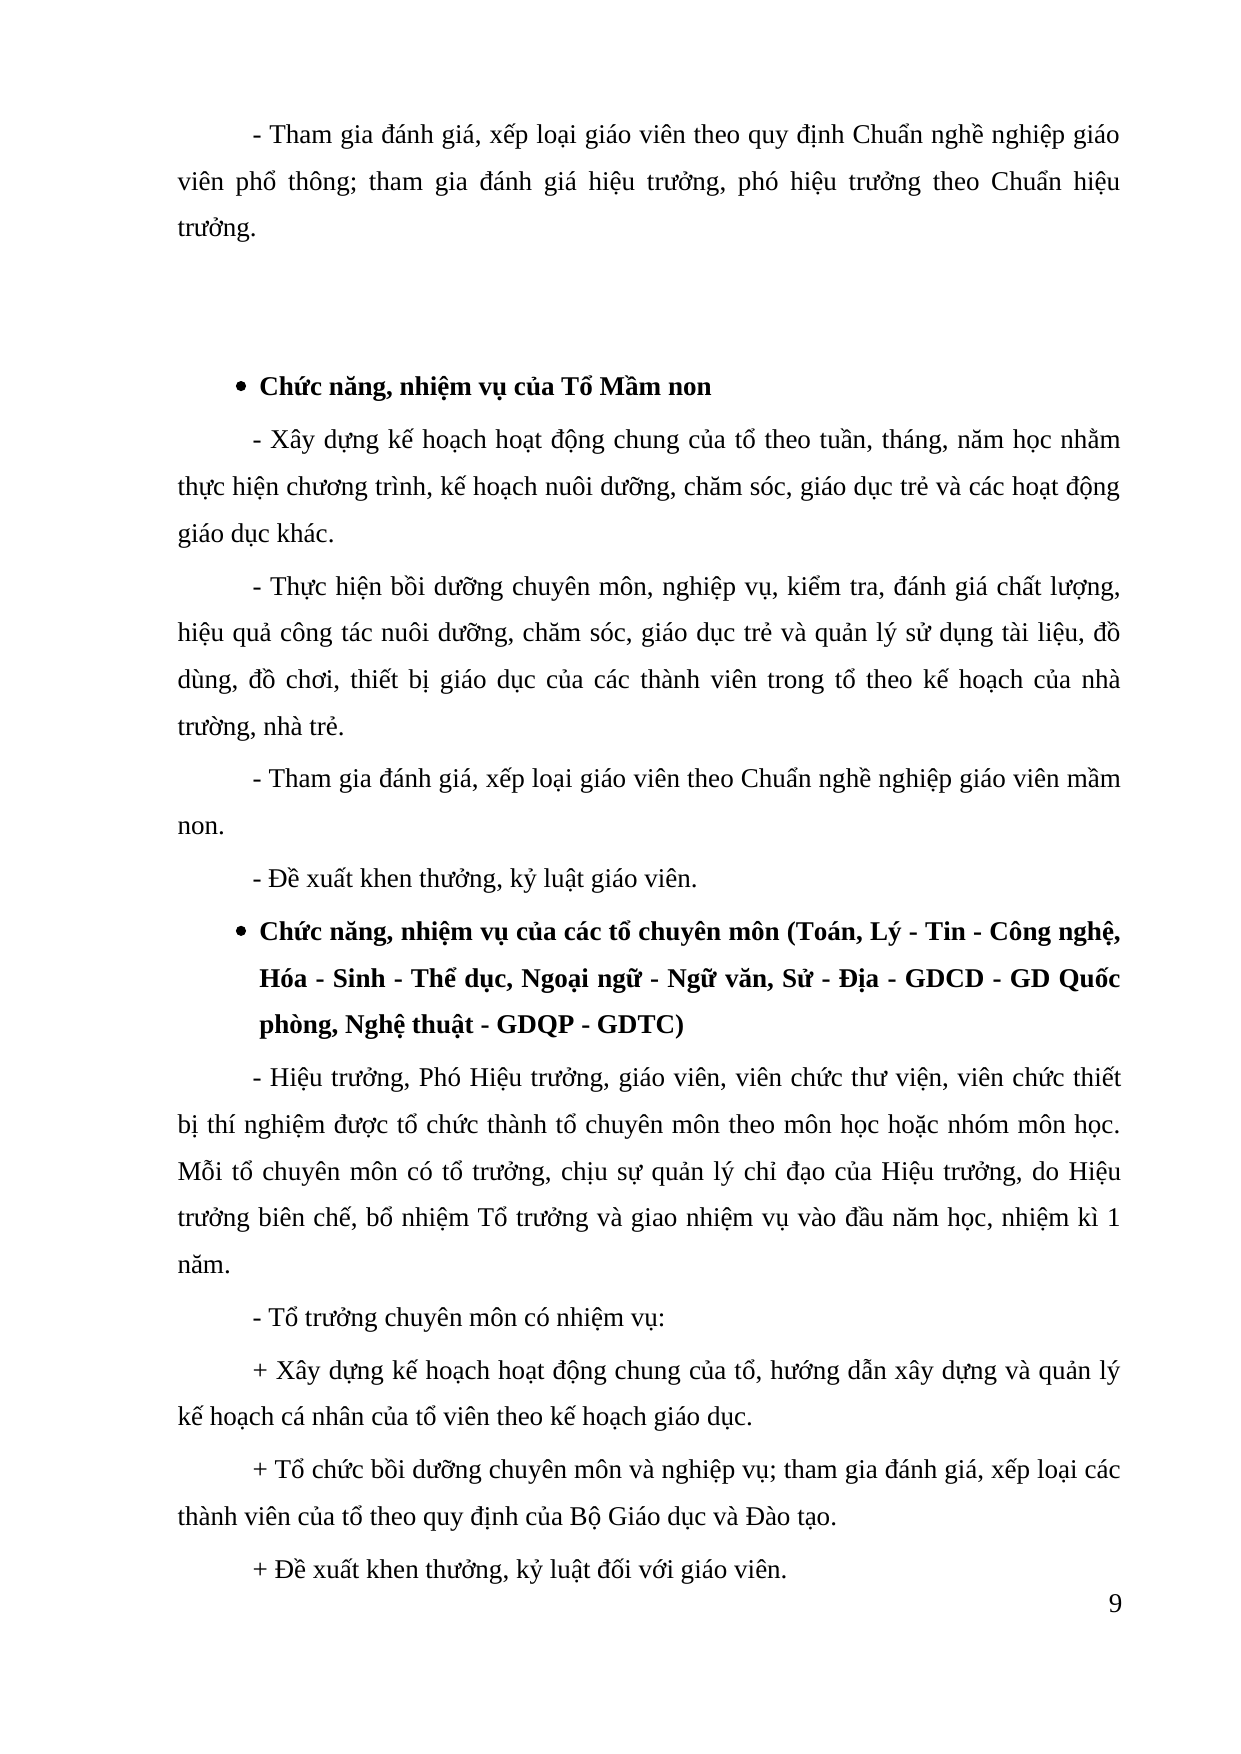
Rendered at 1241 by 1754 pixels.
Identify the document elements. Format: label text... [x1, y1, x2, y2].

text - Tổ trưởng chuyên môn có nhiệm vụ: [177, 1301, 1122, 1332]
text - Tham gia đánh giá, xếp loại giáo viên theo quy định Chuẩn nghề nghiệp giáo viên phổ thông; tham gia đánh giá hiệu trưởng, phó hiệu trưởng theo Chuẩn hiệu trưởng. [177, 118, 1122, 243]
list Chức năng, nhiệm vụ của Tổ Mầm non [236, 370, 1122, 401]
text - Thực hiện bồi dưỡng chuyên môn, nghiệp vụ, kiểm tra, đánh giá chất lượng, hiệu quả công tác nuôi dưỡng, chăm sóc, giáo dục trẻ và quản lý sử dụng tài liệu, đồ dùng, đồ chơi, thiết bị giáo dục của các thành viên trong tổ theo kế hoạch của nhà trường, nhà trẻ. [177, 569, 1122, 741]
list Chức năng, nhiệm vụ của các tổ chuyên môn (Toán, Lý - Tin - Công nghệ, Hóa - Sinh - Thể dục, Ngoại ngữ - Ngữ văn, Sử - Địa - GDCD - GD Quốc phòng, Nghệ thuật - GDQP - GDTC) [236, 915, 1122, 1039]
text + Đề xuất khen thưởng, kỷ luật đối với giáo viên. [177, 1553, 1122, 1584]
text + Tổ chức bồi dưỡng chuyên môn và nghiệp vụ; tham gia đánh giá, xếp loại các thành viên của tổ theo quy định của Bộ Giáo dục và Đào tạo. [177, 1453, 1122, 1531]
text - Tham gia đánh giá, xếp loại giáo viên theo Chuẩn nghề nghiệp giáo viên mầm non. [177, 762, 1122, 840]
text - Hiệu trưởng, Phó Hiệu trưởng, giáo viên, viên chức thư viện, viên chức thiết bị thí nghiệm được tổ chức thành tổ chuyên môn theo môn học hoặc nhóm môn học. Mỗi tổ chuyên môn có tổ trưởng, chịu sự quản lý chỉ đạo của Hiệu trưởng, do Hiệu trưởng biên chế, bổ nhiệm Tổ trưởng và giao nhiệm vụ vào đầu năm học, nhiệm kì 1 năm. [177, 1061, 1122, 1279]
text + Xây dựng kế hoạch hoạt động chung của tổ, hướng dẫn xây dựng và quản lý kế hoạch cá nhân của tổ viên theo kế hoạch giáo dục. [177, 1354, 1122, 1432]
text - Xây dựng kế hoạch hoạt động chung của tổ theo tuần, tháng, năm học nhằm thực hiện chương trình, kế hoạch nuôi dưỡng, chăm sóc, giáo dục trẻ và các hoạt động giáo dục khác. [177, 423, 1122, 548]
text - Đề xuất khen thưởng, kỷ luật giáo viên. [177, 862, 1122, 893]
